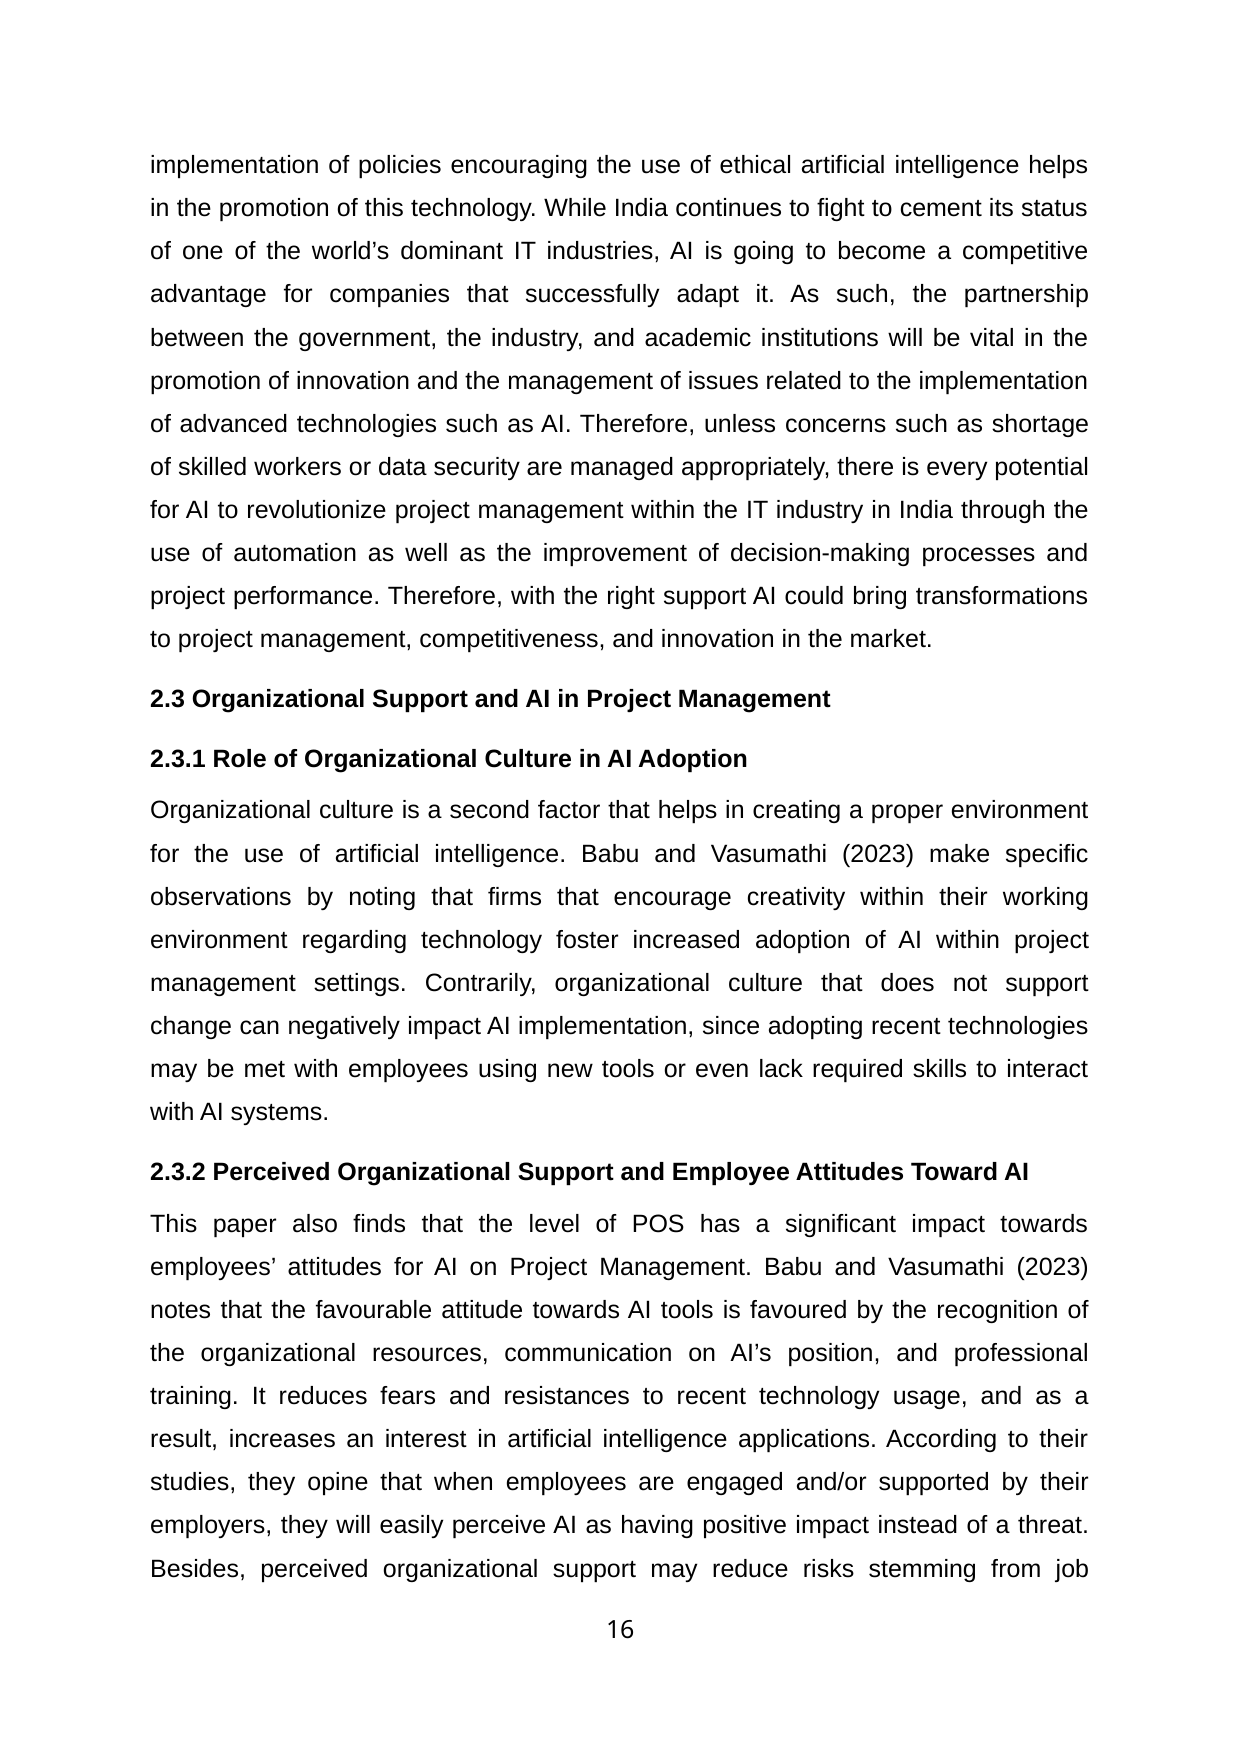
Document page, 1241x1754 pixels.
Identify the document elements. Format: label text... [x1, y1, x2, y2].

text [150, 1208, 1090, 1582]
subtitle 2.3.2 Perceived Organizational Support and Employee Attitudes Toward AI [150, 1157, 1090, 1186]
text Organizational culture is a second factor that helps in creating a proper environment for the use of artificial intelligence. Babu and Vasumathi (2023) make specific observations by noting that firms that encourage creativity within their working environment regarding technology foster increased adoption of AI within project management settings. Contrarily, organizational culture that does not support change can negatively impact AI implementation, since adopting recent technologies may be met with employees using new tools or even lack required skills to interact with AI systems. [150, 795, 1090, 1126]
subtitle 2.3.1 Role of Organizational Culture in AI Adoption [150, 744, 1090, 773]
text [150, 150, 1090, 653]
subtitle 2.3 Organizational Support and AI in Project Management [150, 684, 1090, 713]
